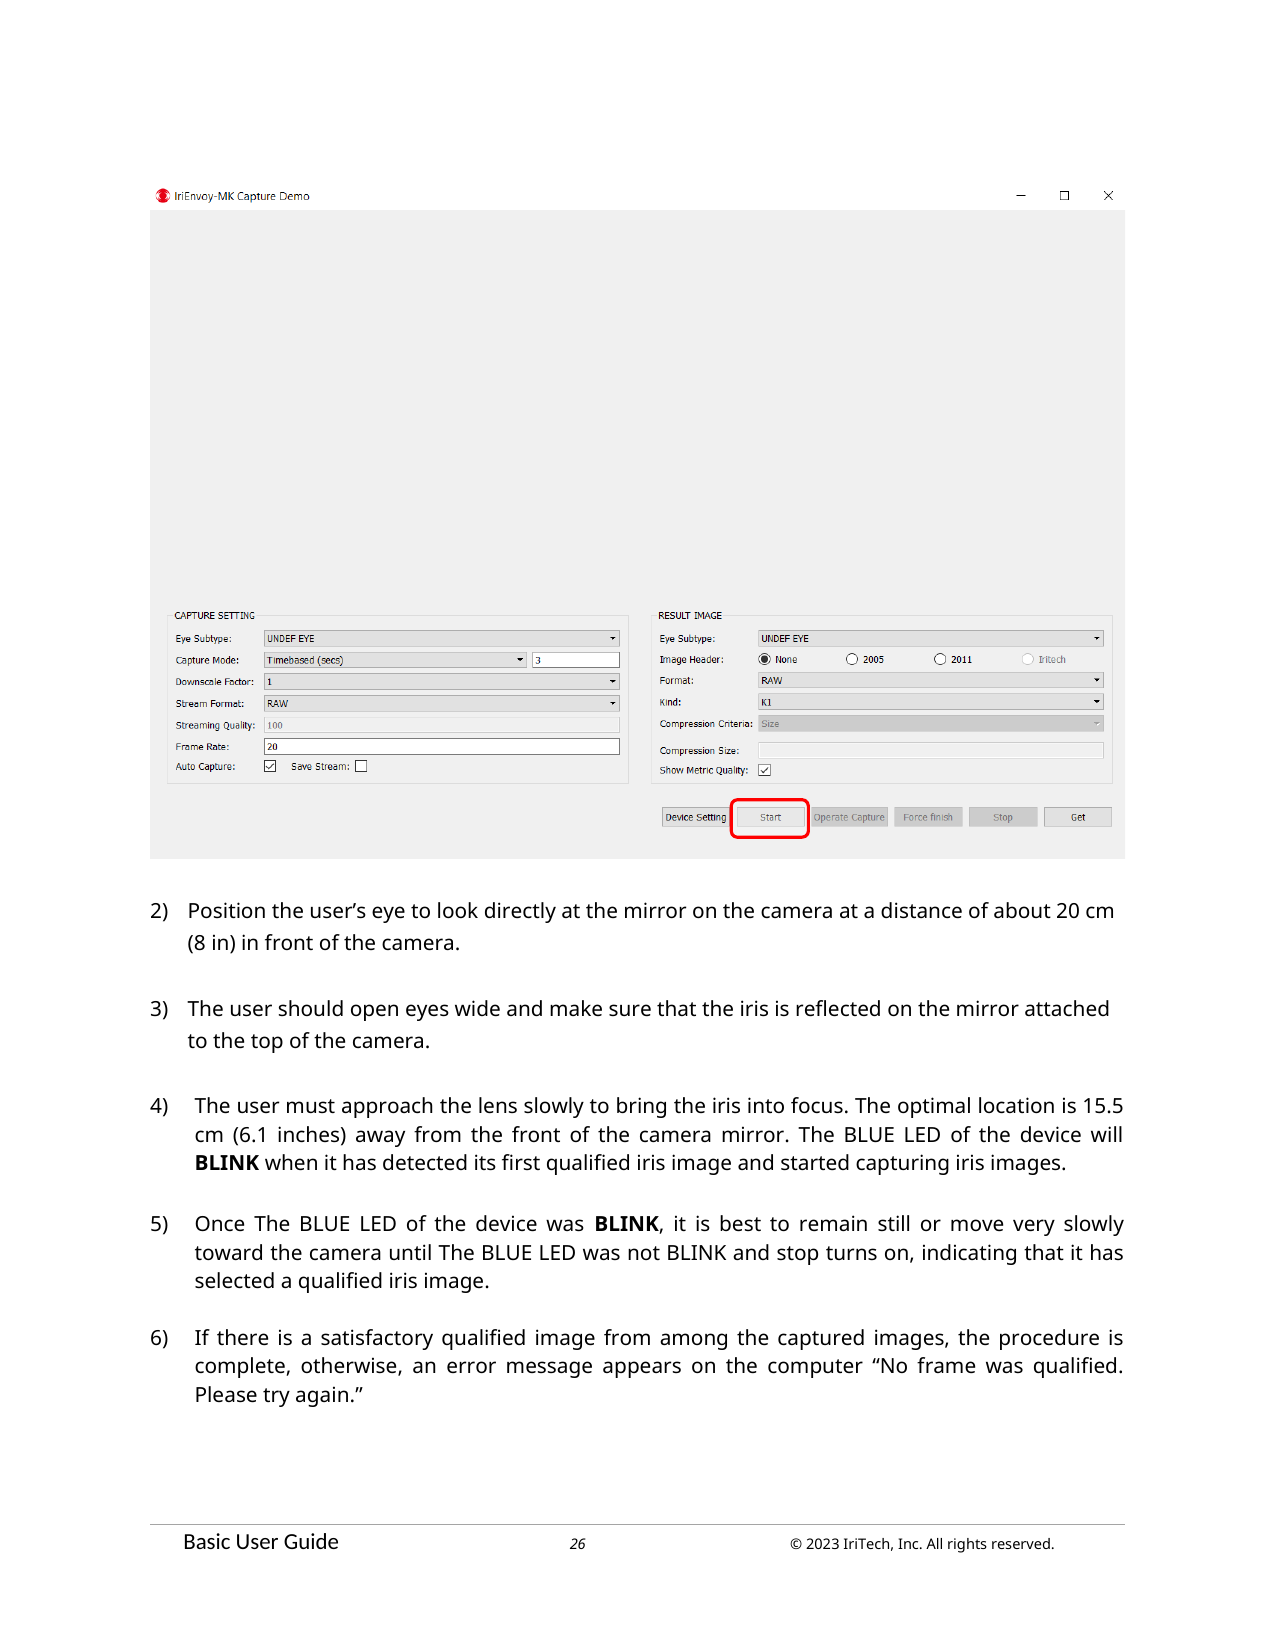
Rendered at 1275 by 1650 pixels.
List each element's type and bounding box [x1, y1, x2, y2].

picture [150, 182, 1125, 859]
